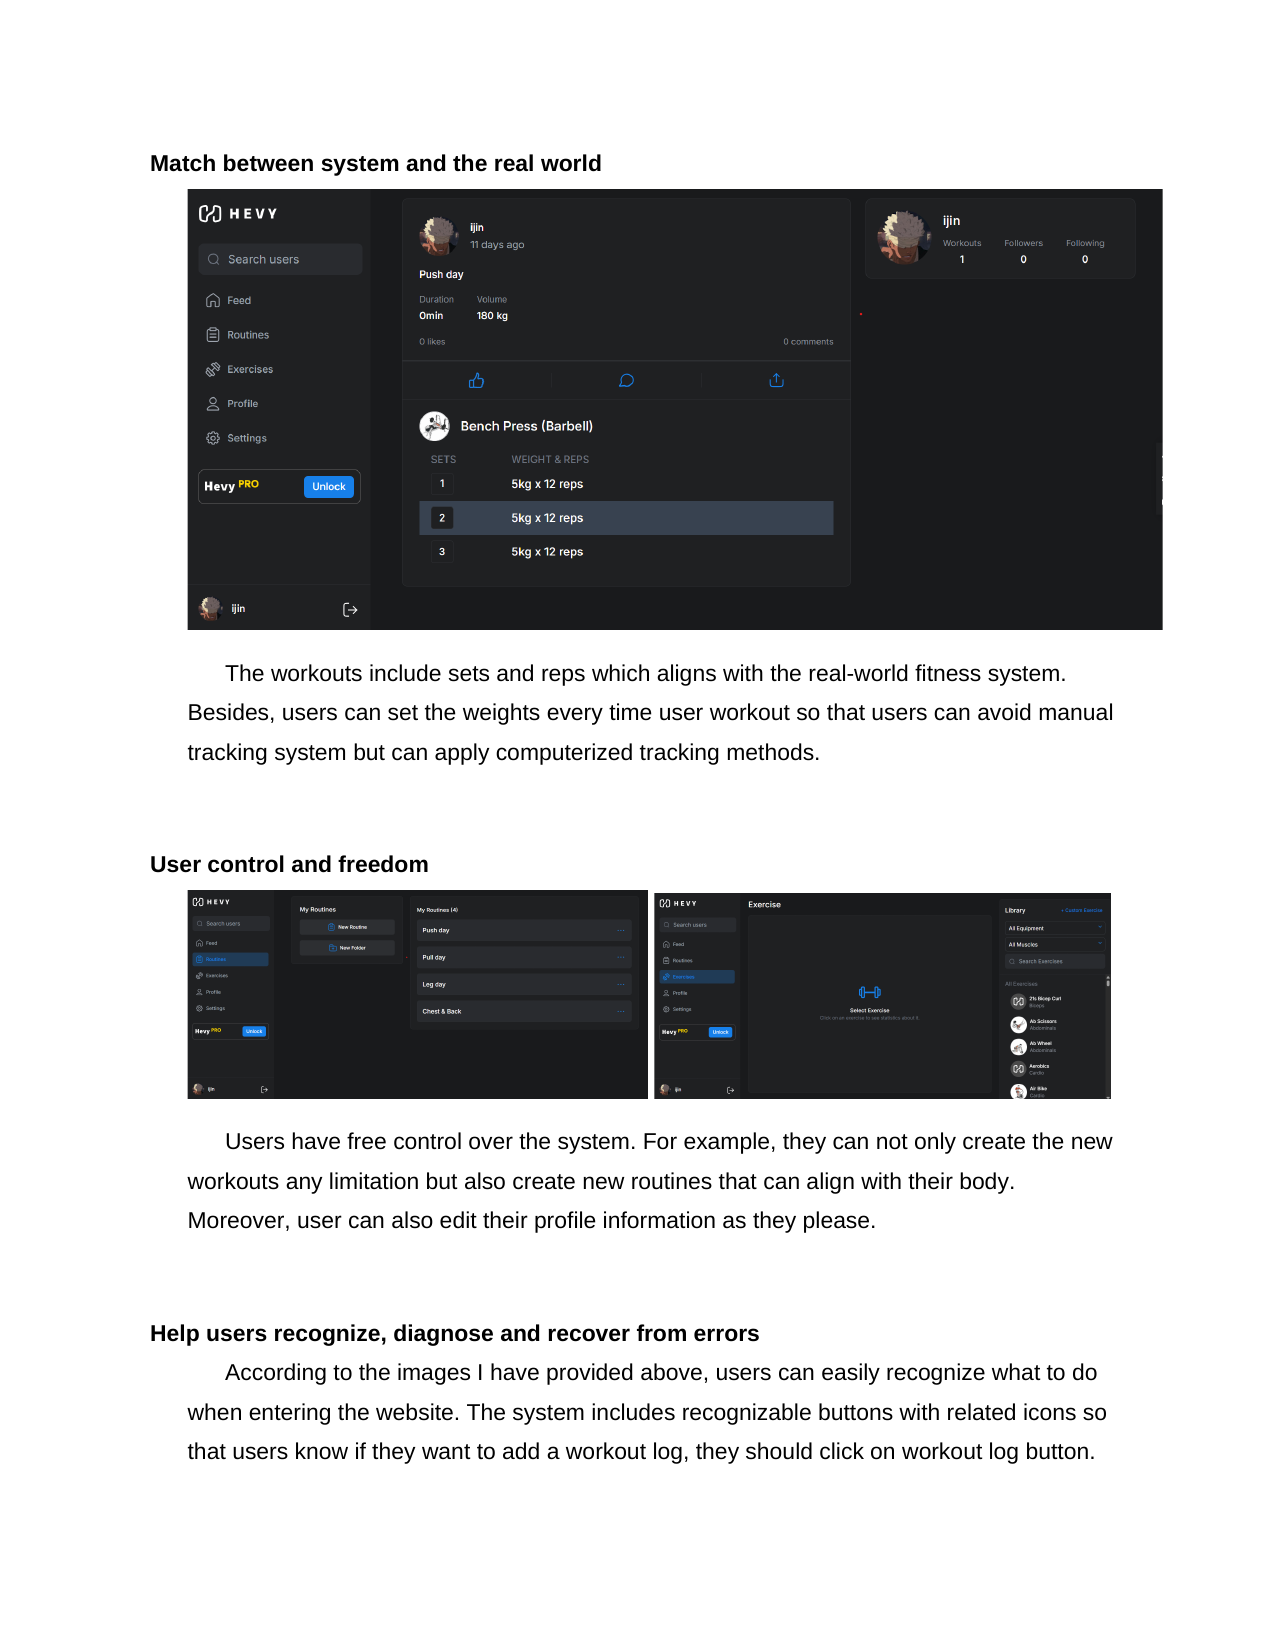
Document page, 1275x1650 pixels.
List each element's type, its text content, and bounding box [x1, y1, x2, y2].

subtitle Match between system and the real world [150, 150, 1125, 176]
subtitle Help users recognize, diagnose and recover from errors [150, 1319, 1125, 1346]
picture [654, 893, 1111, 1099]
text The workouts include sets and reps which aligns with the real-world fitness system. Besides, users can set the weights every time user workout so that users can avoid manual tracking system but can apply computerized tracking methods. [187, 660, 1125, 765]
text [187, 1359, 1125, 1464]
subtitle User control and freedom [150, 851, 1125, 877]
picture [187, 890, 648, 1099]
picture [187, 189, 1163, 630]
text Users have free control over the system. For example, they can not only create the new workouts any limitation but also create new routines that can align with their body. Moreover, user can also edit their profile information as they please. [187, 1128, 1125, 1234]
